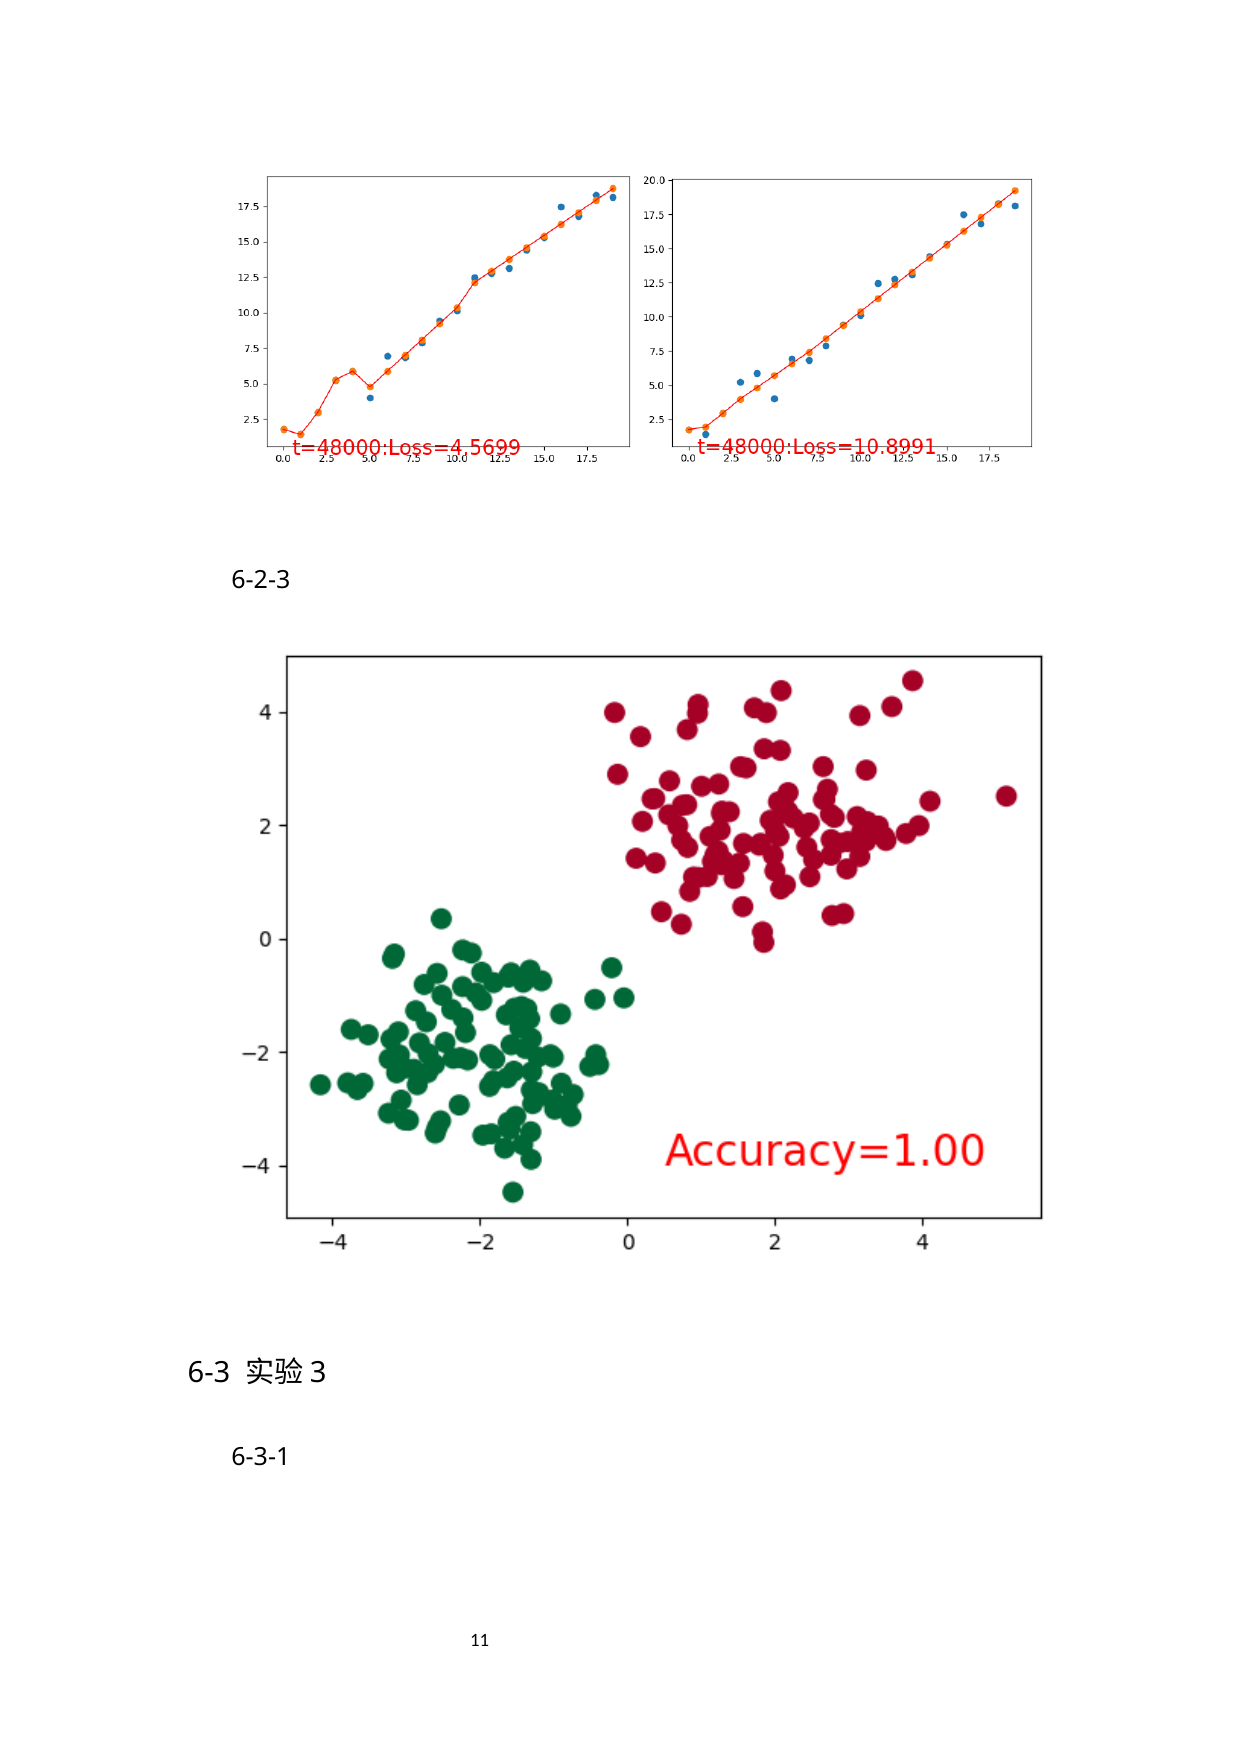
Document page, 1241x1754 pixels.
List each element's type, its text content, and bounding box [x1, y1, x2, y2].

picture [231, 162, 1047, 466]
text 6-2-3 [187, 546, 1053, 611]
text 6-3 实验3 [187, 1337, 1053, 1402]
text 6-3-1 [187, 1423, 1053, 1488]
picture [231, 628, 1065, 1258]
